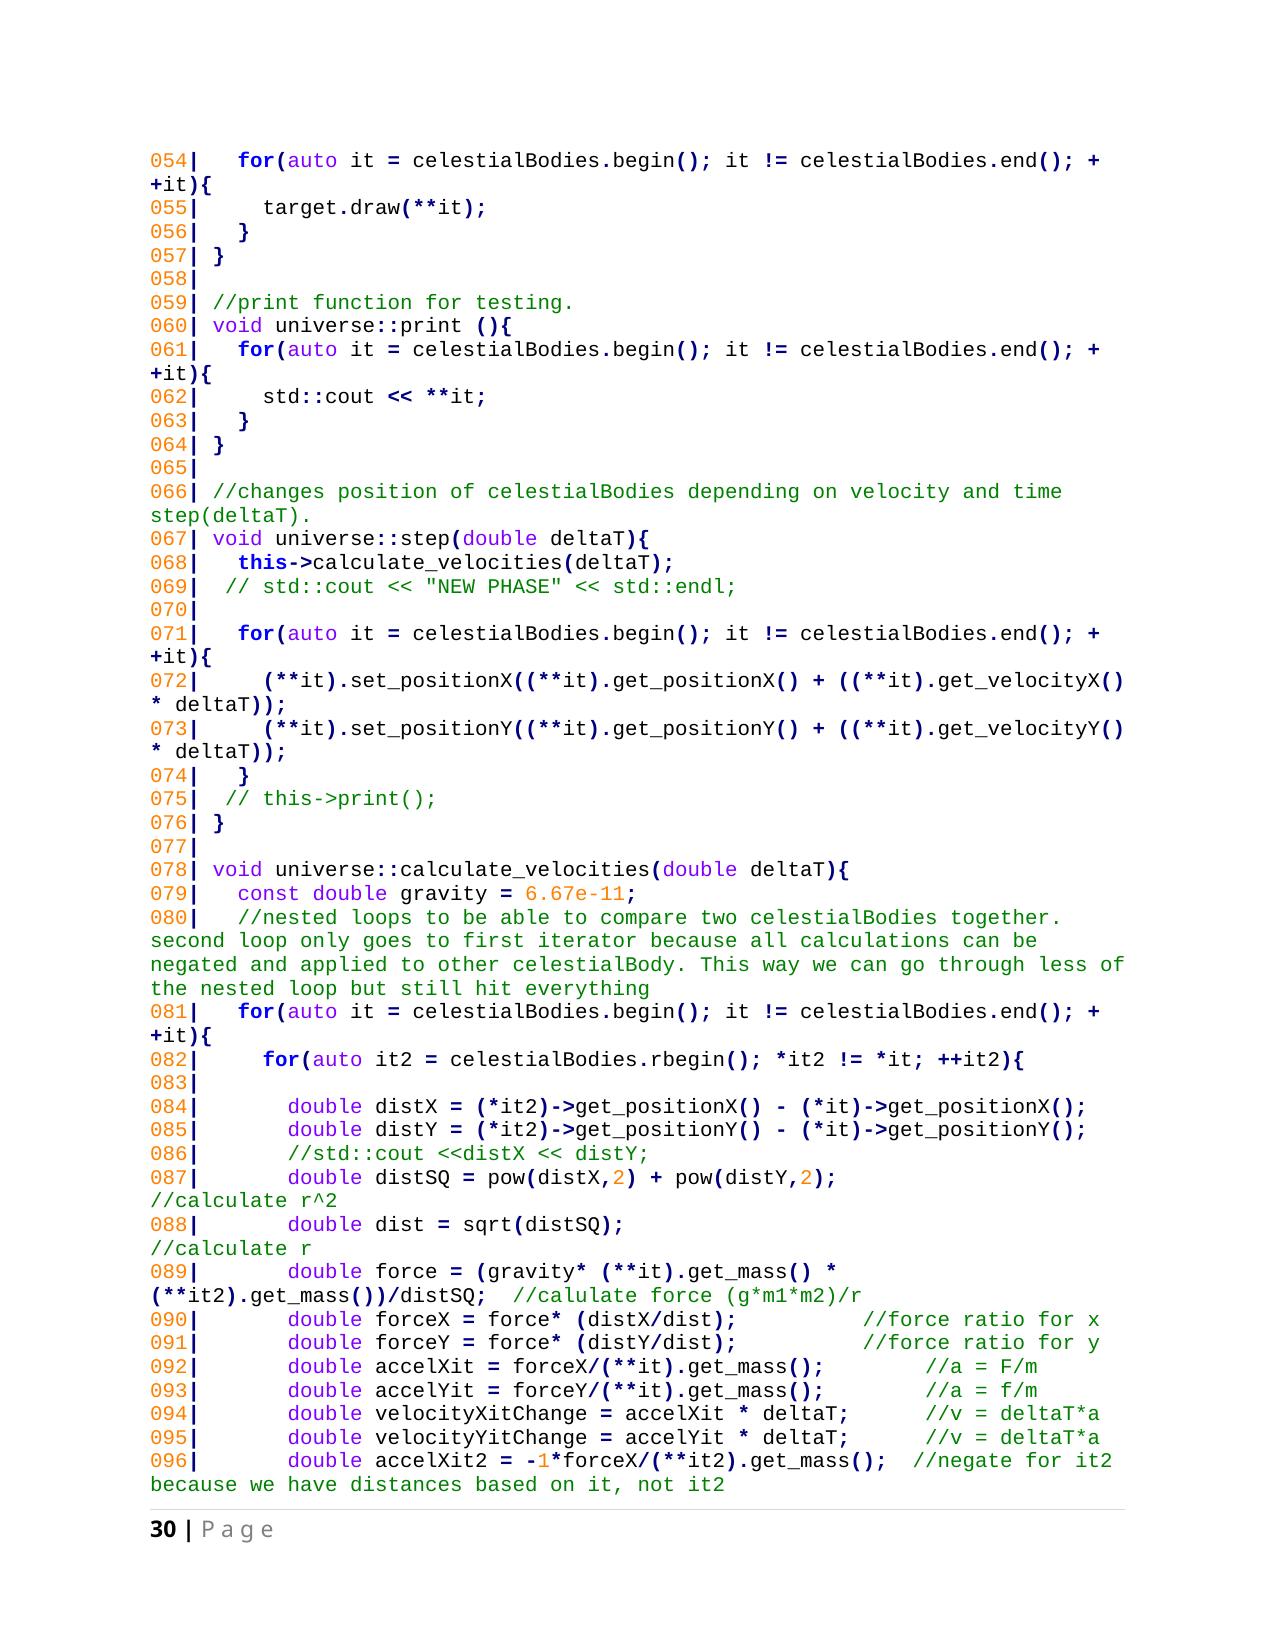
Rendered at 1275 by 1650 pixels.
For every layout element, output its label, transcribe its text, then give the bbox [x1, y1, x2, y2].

text 094| double velocityXitChange = accelXit * deltaT; //v = deltaT*a [150, 1403, 1125, 1427]
text 096| double accelXit2 = -1*forceX/(**it2).get_mass(); //negate for it2 because we have distances based on it, not it2 [150, 1451, 1125, 1498]
text 069| // std::cout << "NEW PHASE" << std::endl; [150, 576, 1125, 599]
text 078| void universe::calculate_velocities(double deltaT){ [150, 859, 1125, 883]
text 064| } [150, 434, 1125, 457]
text 070| [150, 599, 1125, 623]
text 055| target.draw(**it); [150, 197, 1125, 221]
text 081| for(auto it = celestialBodies.begin(); it != celestialBodies.end(); ++it){ [150, 1001, 1125, 1048]
text 063| } [150, 410, 1125, 434]
text 091| double forceY = force* (distY/dist); //force ratio for y [150, 1332, 1125, 1356]
text 061| for(auto it = celestialBodies.begin(); it != celestialBodies.end(); ++it){ [150, 339, 1125, 386]
text 086| //std::cout <<distX << distY; [150, 1143, 1125, 1167]
text 084| double distX = (*it2)->get_positionX() - (*it)->get_positionX(); [150, 1096, 1125, 1119]
text 079| const double gravity = 6.67e-11; [150, 883, 1125, 907]
text 062| std::cout << **it; [150, 386, 1125, 410]
text 072| (**it).set_positionX((**it).get_positionX() + ((**it).get_velocityX() * deltaT)); [150, 670, 1125, 717]
text 057| } [150, 244, 1125, 268]
text 077| [150, 836, 1125, 859]
text 068| this->calculate_velocities(deltaT); [150, 552, 1125, 576]
text 074| } [150, 765, 1125, 788]
text 087| double distSQ = pow(distX,2) + pow(distY,2); //calculate r^2 [150, 1167, 1125, 1214]
text 092| double accelXit = forceX/(**it).get_mass(); //a = F/m [150, 1356, 1125, 1379]
text 080| //nested loops to be able to compare two celestialBodies together. second loop only goes to first iterator because all calculations can be negated and applied to other celestialBody. This way we can go through less of the nested loop but still hit everything [150, 907, 1125, 1001]
text 088| double dist = sqrt(distSQ); //calculate r [150, 1214, 1125, 1261]
text 060| void universe::print (){ [150, 316, 1125, 339]
text 059| //print function for testing. [150, 292, 1125, 316]
text 073| (**it).set_positionY((**it).get_positionY() + ((**it).get_velocityY() * deltaT)); [150, 717, 1125, 765]
text 085| double distY = (*it2)->get_positionY() - (*it)->get_positionY(); [150, 1119, 1125, 1143]
text 089| double force = (gravity* (**it).get_mass() * (**it2).get_mass())/distSQ; //calulate force (g*m1*m2)/r [150, 1261, 1125, 1309]
text 090| double forceX = force* (distX/dist); //force ratio for x [150, 1309, 1125, 1332]
text 076| } [150, 812, 1125, 836]
text 095| double velocityYitChange = accelYit * deltaT; //v = deltaT*a [150, 1427, 1125, 1451]
text 067| void universe::step(double deltaT){ [150, 528, 1125, 552]
text 071| for(auto it = celestialBodies.begin(); it != celestialBodies.end(); ++it){ [150, 623, 1125, 670]
text 083| [150, 1072, 1125, 1096]
text 093| double accelYit = forceY/(**it).get_mass(); //a = f/m [150, 1379, 1125, 1403]
text 065| [150, 457, 1125, 481]
text 075| // this->print(); [150, 788, 1125, 812]
text 056| } [150, 221, 1125, 244]
text 058| [150, 268, 1125, 292]
text 082| for(auto it2 = celestialBodies.rbegin(); *it2 != *it; ++it2){ [150, 1048, 1125, 1072]
text 054| for(auto it = celestialBodies.begin(); it != celestialBodies.end(); ++it){ [150, 150, 1125, 197]
text 066| //changes position of celestialBodies depending on velocity and time step(deltaT). [150, 481, 1125, 528]
